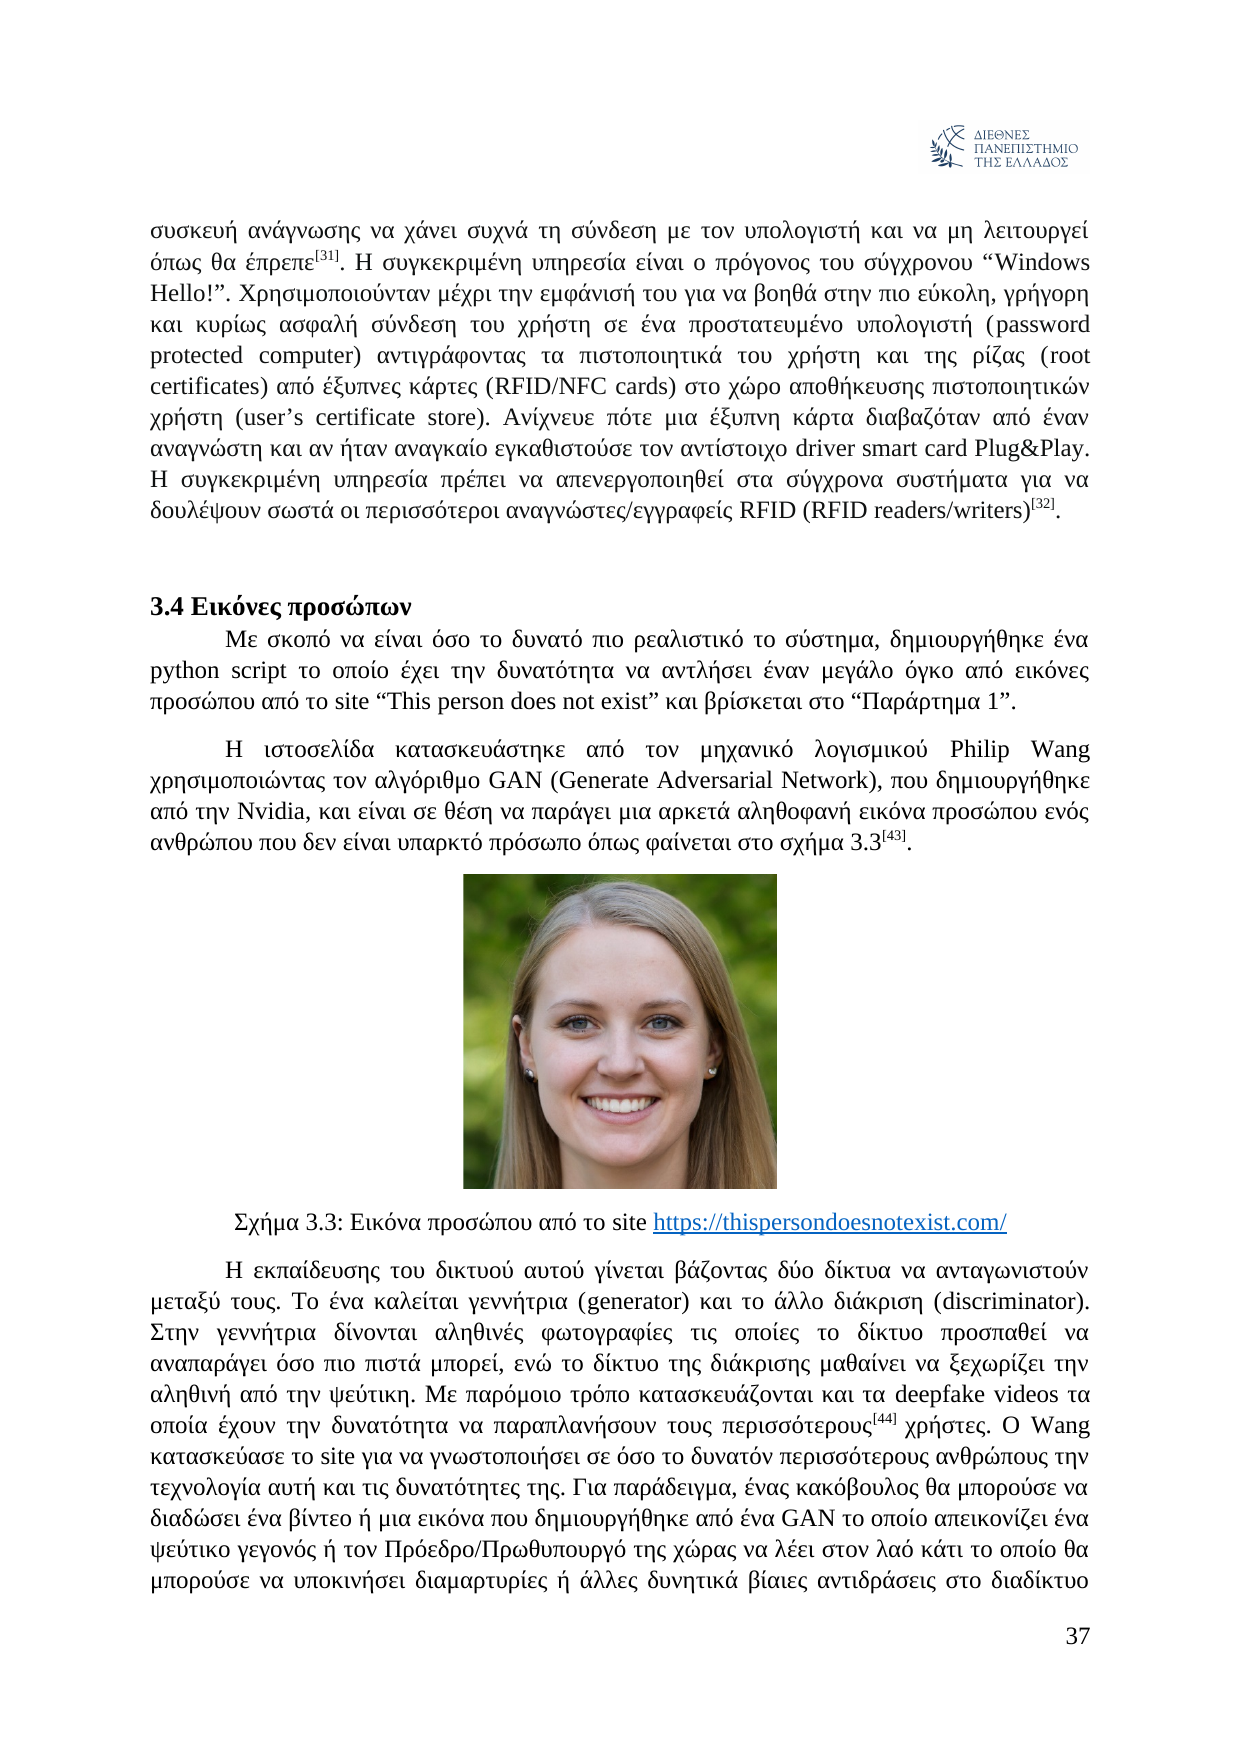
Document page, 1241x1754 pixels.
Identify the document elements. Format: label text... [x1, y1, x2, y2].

picture [463, 874, 777, 1189]
text Η ιστοσελίδα κατασκευάστηκε από τον μηχανικό λογισμικού Philip Wang χρησιμοποιώντας τον αλγόριθμο GAN (Generate Adversarial Network), που δημιουργήθηκε από την Nvidia, και είναι σε θέση να παράγει μια αρκετά αληθοφανή εικόνα προσώπου ενός ανθρώπου που δεν είναι υπαρκτό πρόσωπο όπως φαίνεται στο σχήμα 3.3[43]. [150, 734, 1090, 856]
picture [917, 120, 1091, 174]
subtitle 3.4 Εικόνες προσώπων [150, 590, 1090, 622]
text Σχήμα 3.3: Εικόνα προσώπου από το site https://thispersondoesnotexist.com/ [150, 1207, 1090, 1236]
text Με σκοπό να είναι όσο το δυνατό πιο ρεαλιστικό το σύστημα, δημιουργήθηκε ένα python script το οποίο έχει την δυνατότητα να αντλήσει έναν μεγάλο όγκο από εικόνες προσώπου από το site “This person does not exist” και βρίσκεται στο “Παράρτημα 1”. [150, 624, 1090, 715]
